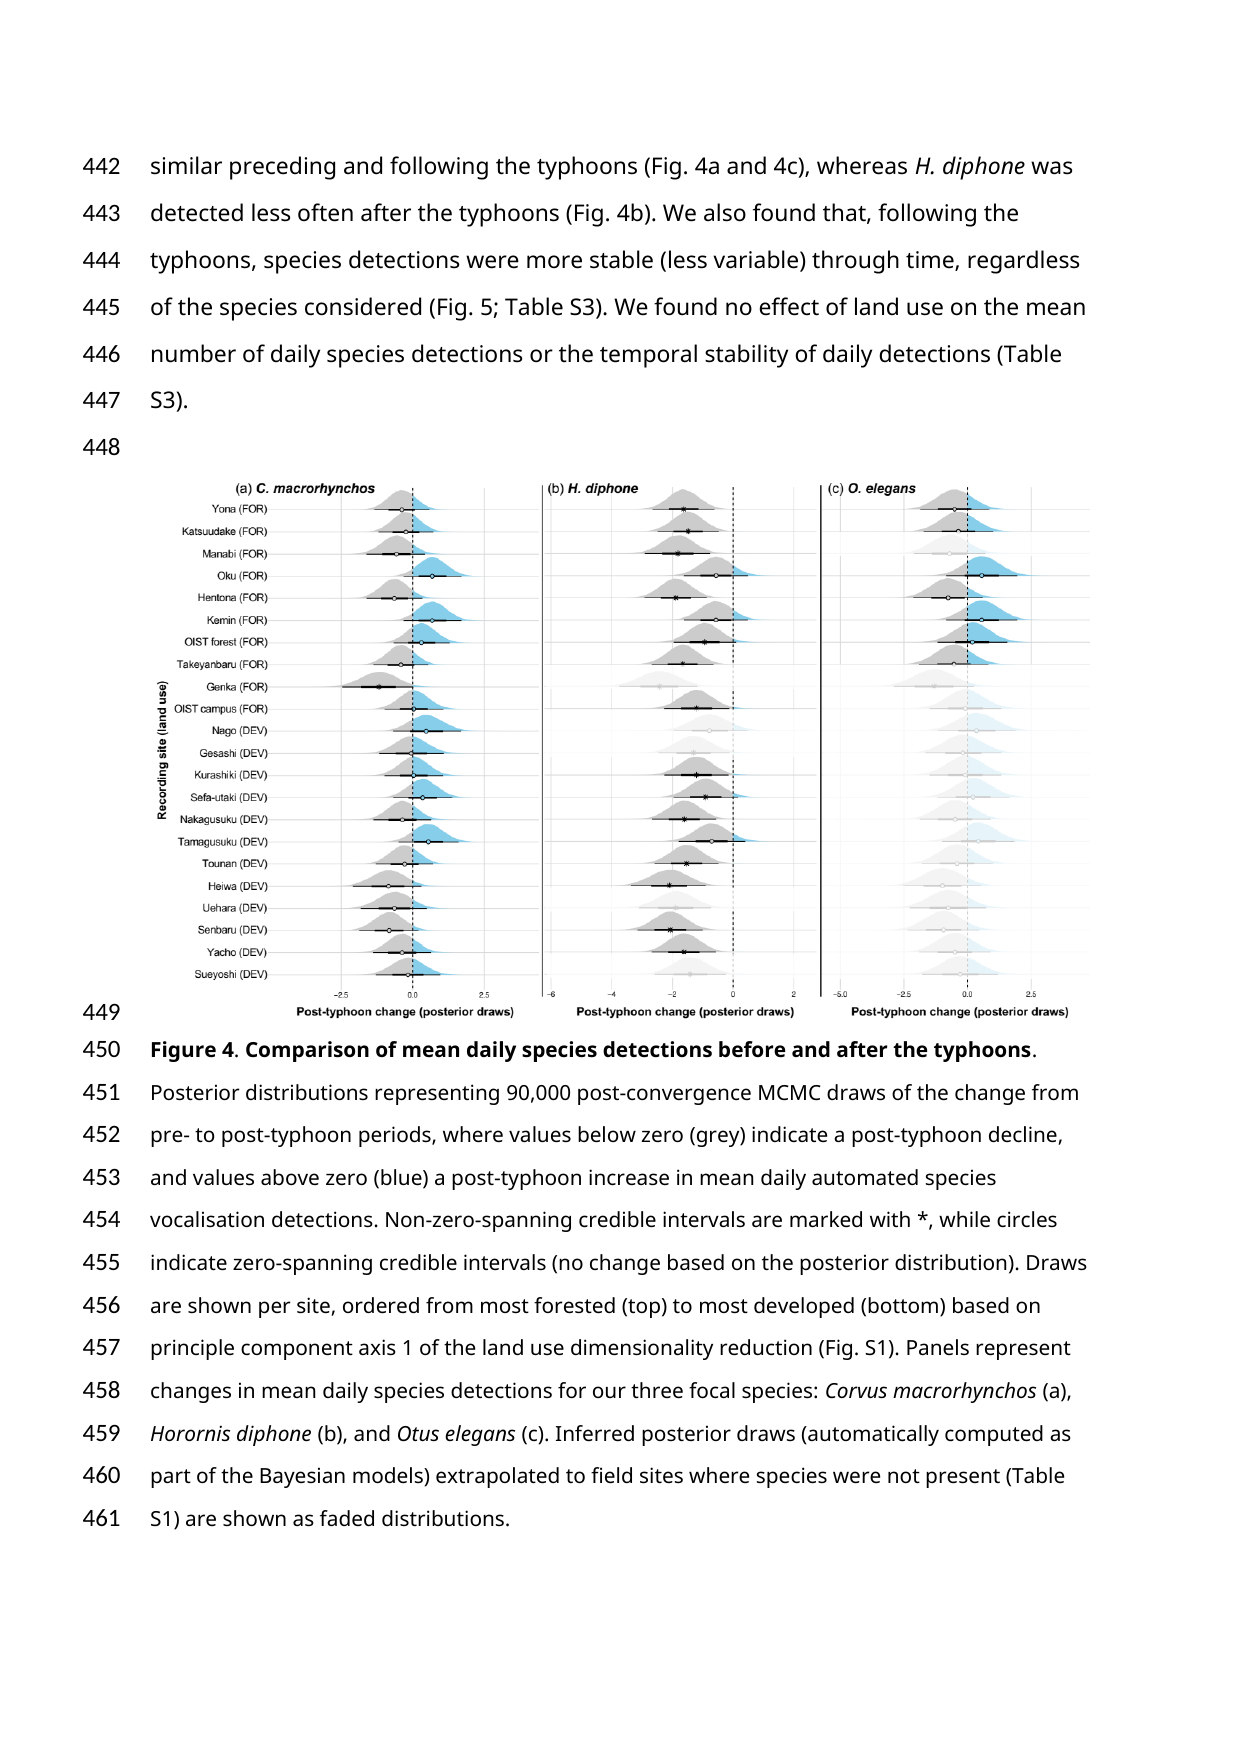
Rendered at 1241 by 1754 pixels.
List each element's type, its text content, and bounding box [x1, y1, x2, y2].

text Figure 4. Comparison of mean daily species detections before and after the typhoons. Posterior distributions representing 90,000 post-convergence MCMC draws of the change from pre- to post-typhoon periods, where values below zero (grey) indicate a post-typhoon decline, and values above zero (blue) a post-typhoon increase in mean daily automated species vocalisation detections. Non-zero-spanning credible intervals are marked with *, while circles indicate zero-spanning credible intervals (no change based on the posterior distribution). Draws are shown per site, ordered from most forested (top) to most developed (bottom) based on principle component axis 1 of the land use dimensionality reduction (Fig. S1). Panels represent changes in mean daily species detections for our three focal species: Corvus macrorhynchos (a), Horornis diphone (b), and Otus elegans (c). Inferred posterior draws (automatically computed as part of the Bayesian models) extrapolated to field sites where species were not present (Table S1) are shown as faded distributions. [150, 1035, 1090, 1532]
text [150, 150, 1090, 416]
